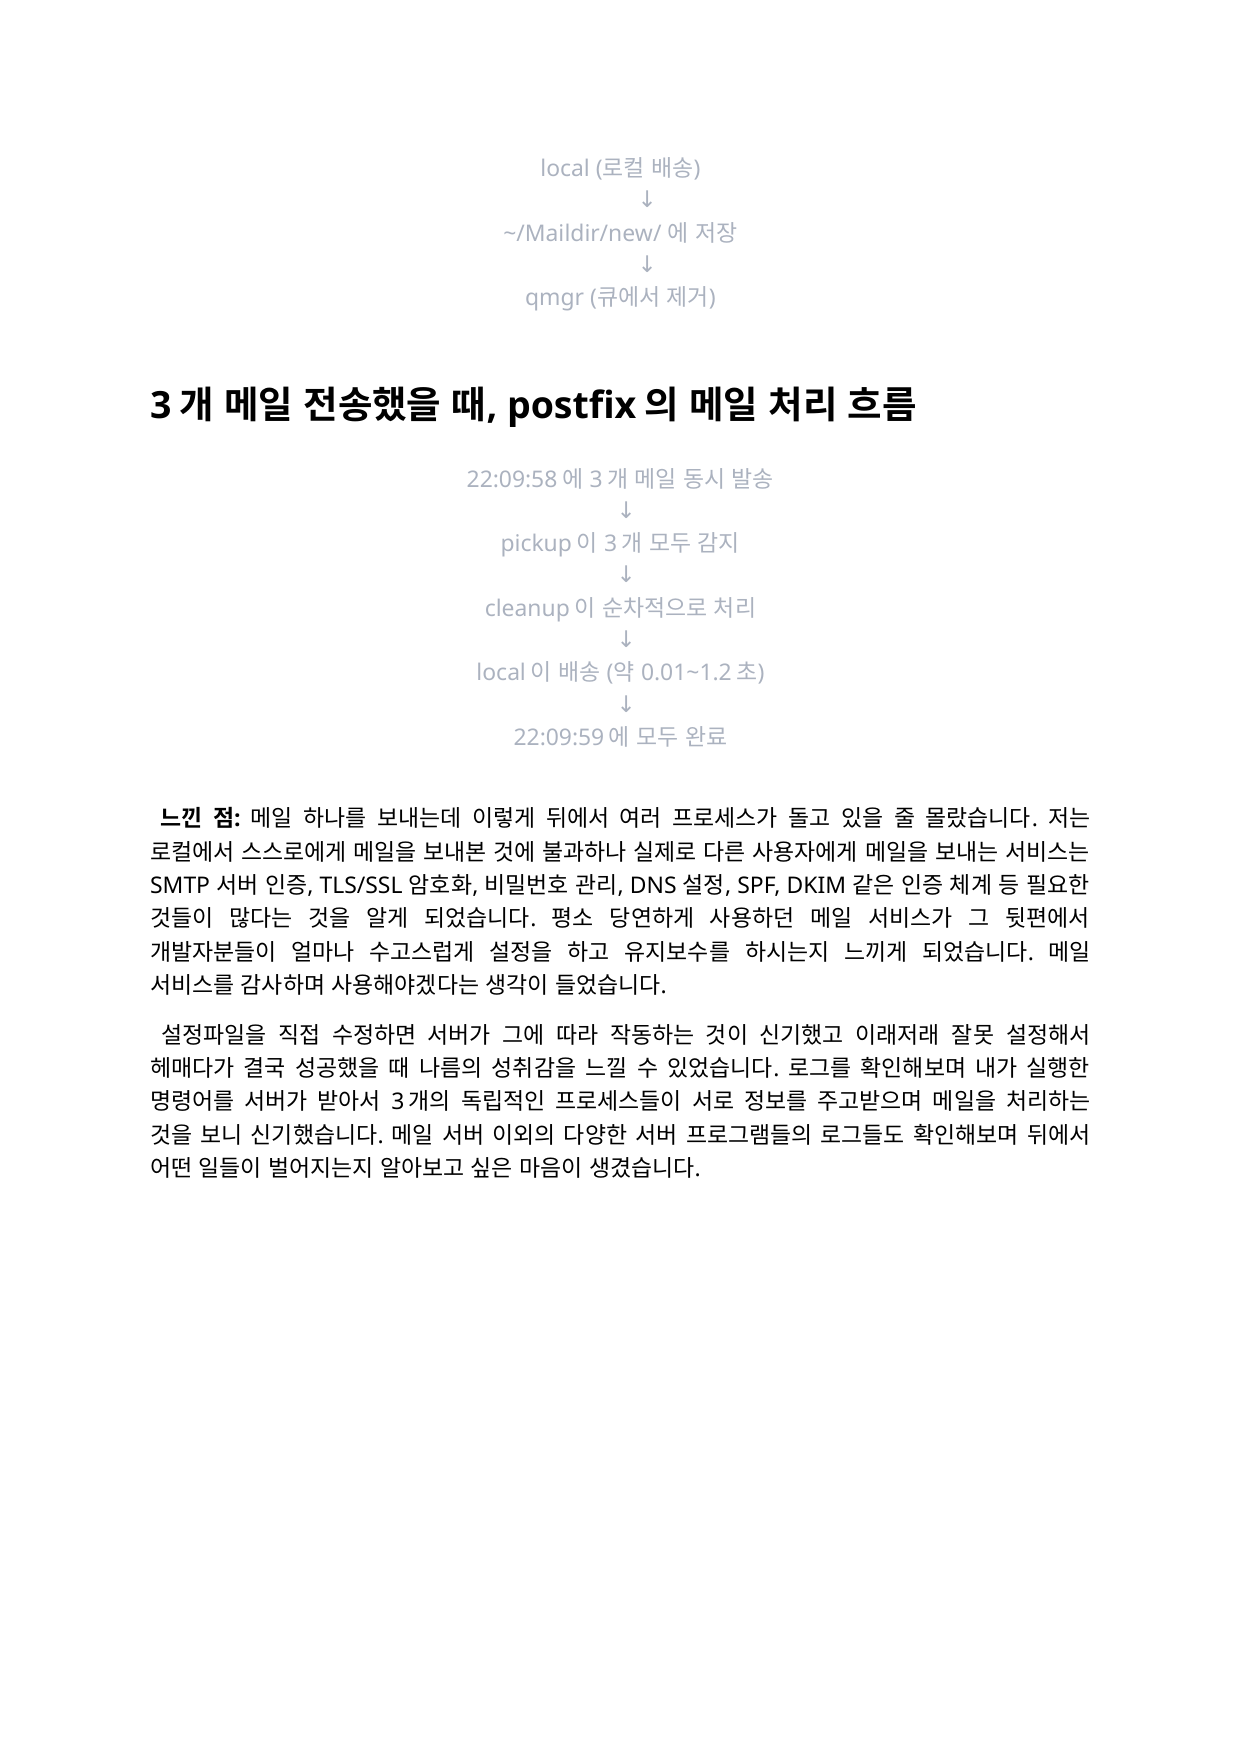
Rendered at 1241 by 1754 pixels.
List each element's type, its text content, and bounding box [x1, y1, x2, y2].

text 느낀 점: 메일 하나를 보내는데 이렇게 뒤에서 여러 프로세스가 돌고 있을 줄 몰랐습니다. 저는 로컬에서 스스로에게 메일을 보내본 것에 불과하나 실제로 다른 사용자에게 메일을 보내는 서비스는 SMTP 서버 인증, TLS/SSL 암호화, 비밀번호 관리, DNS 설정, SPF, DKIM 같은 인증 체계 등 필요한 것들이 많다는 것을 알게 되었습니다. 평소 당연하게 사용하던 메일 서비스가 그 뒷편에서 개발자분들이 얼마나 수고스럽게 설정을 하고 유지보수를 하시는지 느끼게 되었습니다. 메일 서비스를 감사하며 사용해야겠다는 생각이 들었습니다. [150, 800, 1090, 1000]
text 22:09:58에 3개 메일 동시 발송 ↓ pickup이 3개 모두 감지 ↓ cleanup이 순차적으로 처리 ↓ local이 배송 (약 0.01~1.2초) ↓ 22:09:59에 모두 완료 [150, 461, 1090, 752]
subtitle 3개 메일 전송했을 때, postfix의 메일 처리 흐름 [150, 375, 1090, 429]
text 설정파일을 직접 수정하면 서버가 그에 따라 작동하는 것이 신기했고 이래저래 잘못 설정해서 헤매다가 결국 성공했을 때 나름의 성취감을 느낄 수 있었습니다. 로그를 확인해보며 내가 실행한 명령어를 서버가 받아서 3개의 독립적인 프로세스들이 서로 정보를 주고받으며 메일을 처리하는 것을 보니 신기했습니다. 메일 서버 이외의 다양한 서버 프로그램들의 로그들도 확인해보며 뒤에서 어떤 일들이 벌어지는지 알아보고 싶은 마음이 생겼습니다. [150, 1017, 1090, 1183]
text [150, 150, 1090, 312]
